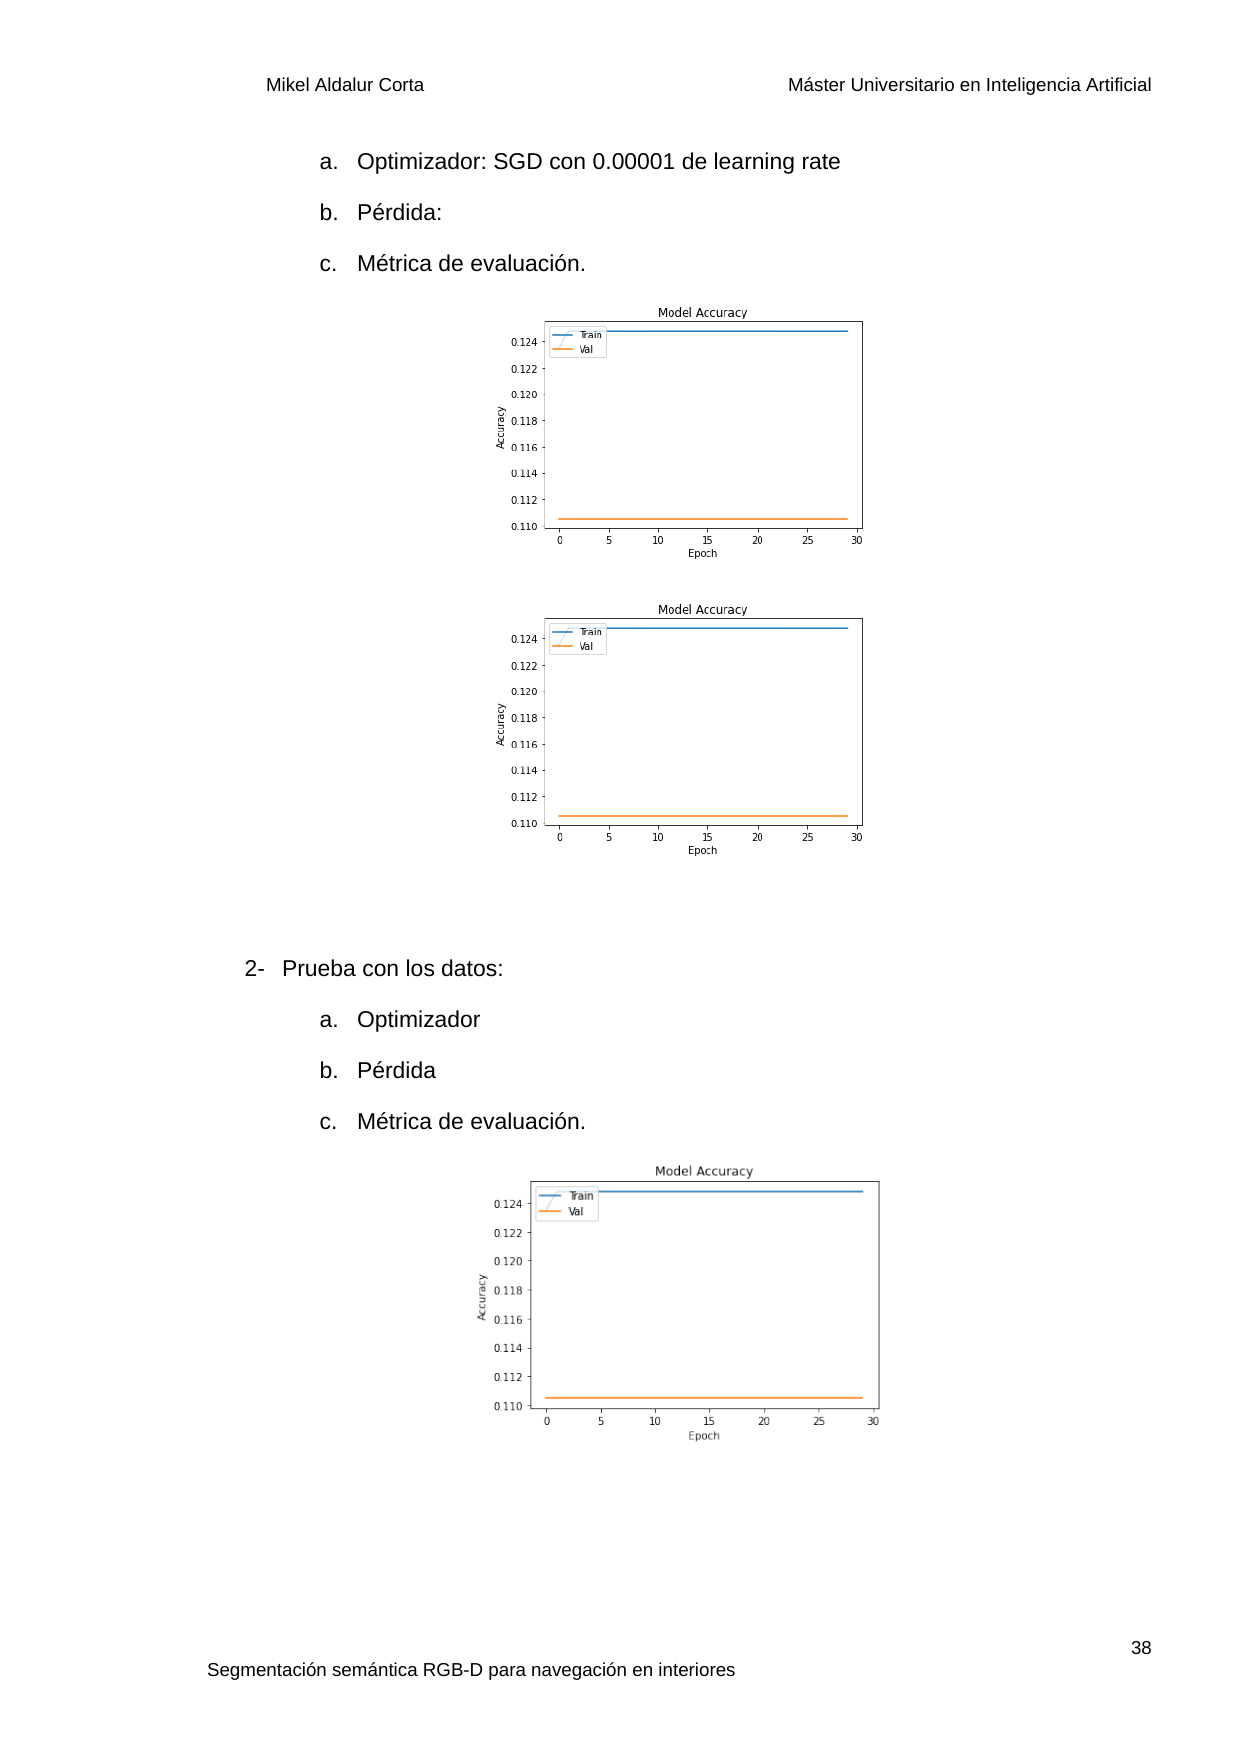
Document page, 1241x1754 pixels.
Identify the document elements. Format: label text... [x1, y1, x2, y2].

list Optimizador [319, 1006, 1152, 1032]
list Métrica de evaluación. [319, 1108, 1152, 1134]
list Prueba con los datos: [244, 955, 1152, 981]
picture [490, 300, 869, 564]
picture [490, 597, 869, 861]
list Pérdida: [319, 199, 1152, 225]
picture [471, 1158, 887, 1448]
list Pérdida [319, 1057, 1152, 1083]
list Optimizador: SGD con 0.00001 de learning rate [319, 148, 1152, 174]
list Métrica de evaluación. [319, 250, 1152, 276]
